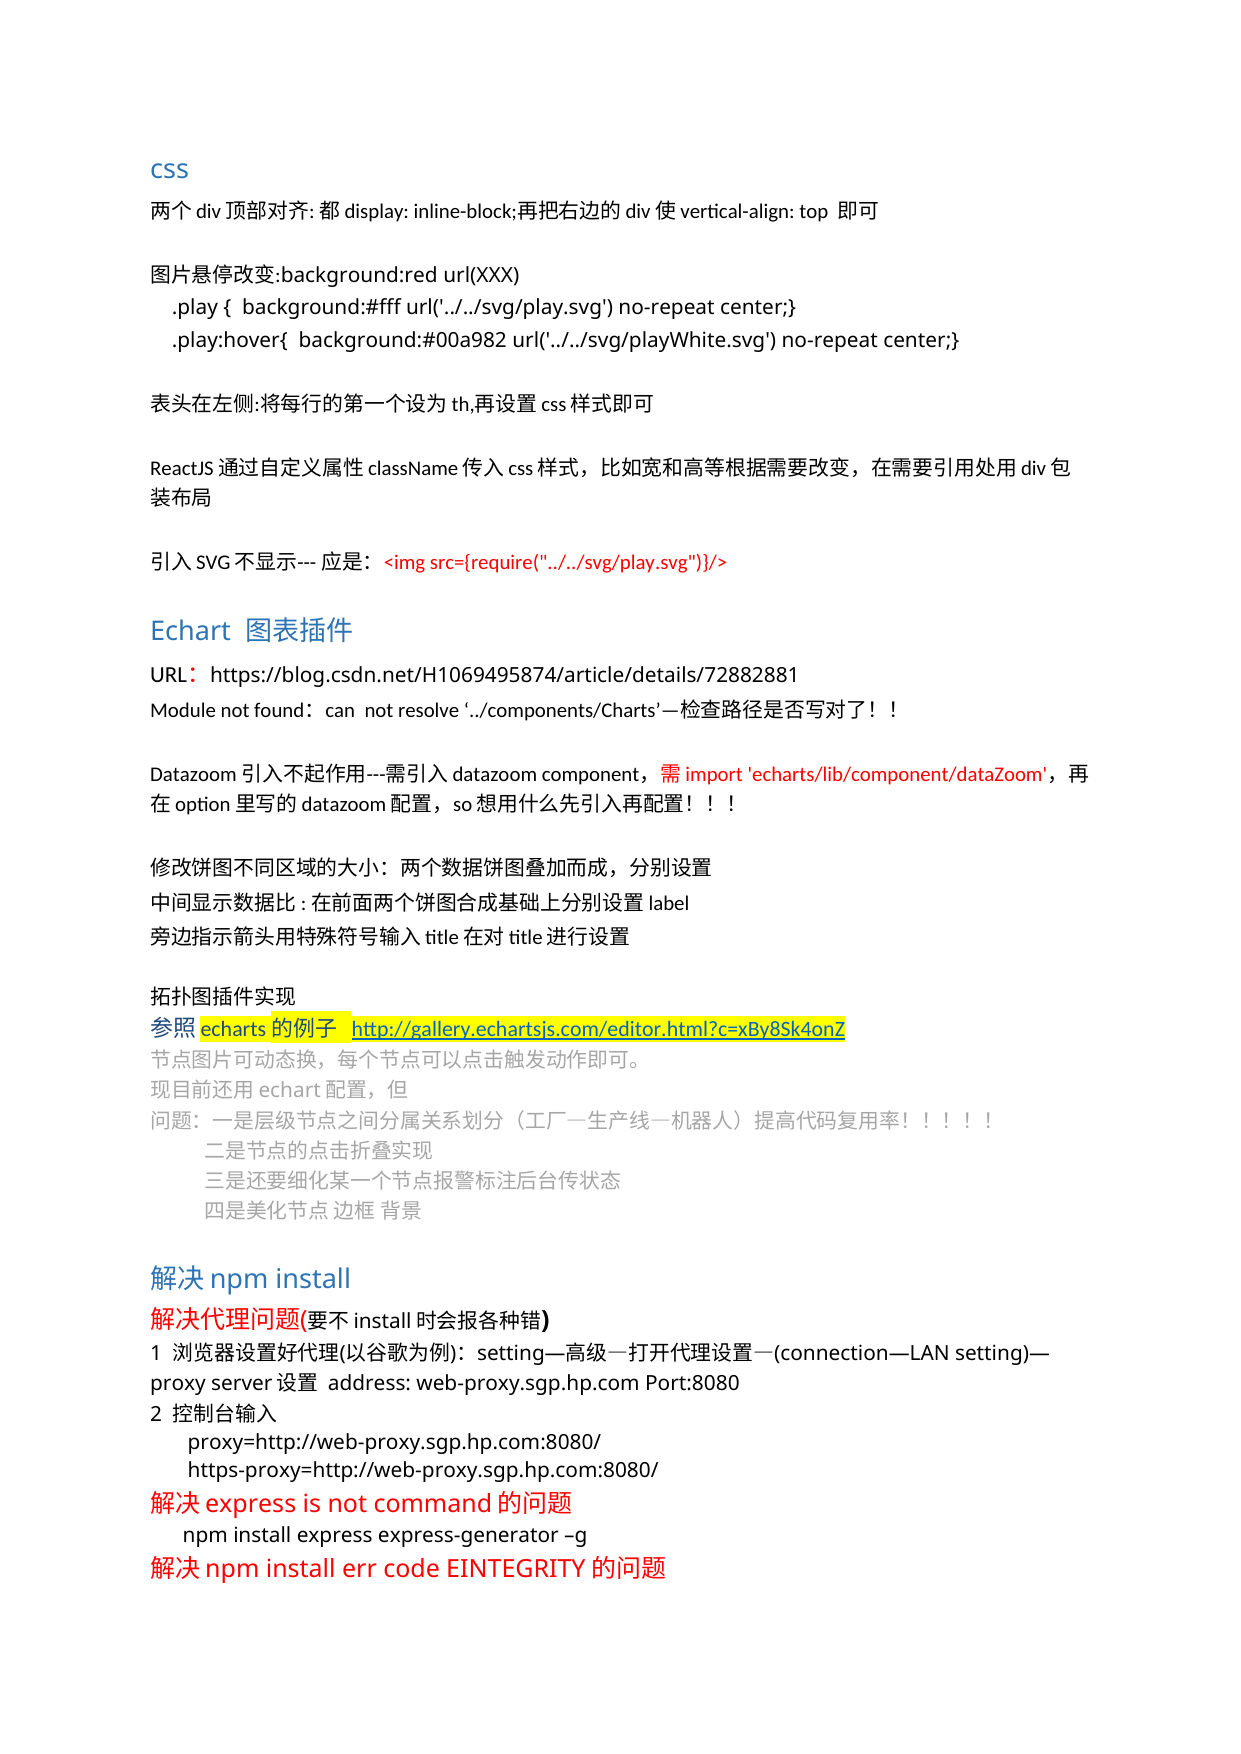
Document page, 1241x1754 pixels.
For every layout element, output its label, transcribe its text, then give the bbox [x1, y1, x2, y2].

text 现目前还用echart配置，但 [150, 1074, 1090, 1104]
text 解决npm install err code EINTEGRITY的问题 [150, 1549, 1090, 1585]
text 2 控制台输入 [150, 1397, 1090, 1427]
text .play:hover{ background:#00a982 url('../../svg/playWhite.svg') no-repeat center;} [150, 325, 1090, 353]
text https-proxy=http://web-proxy.sgp.hp.com:8080/ [187, 1456, 1090, 1484]
text 拓扑图插件实现 [150, 980, 1090, 1010]
text npm install express express-generator –g [150, 1520, 1090, 1549]
text 表头在左侧:将每行的第一个设为th,再设置css样式即可 [150, 387, 1090, 417]
text 四是美化节点 边框 背景 [150, 1194, 1090, 1225]
subtitle 解决npm install [150, 1257, 1090, 1297]
text 引入SVG不显示--- 应是：<img src={require("../../svg/play.svg")}/> [150, 545, 1090, 576]
text 参照echarts 的例子 http://gallery.echartsjs.com/editor.html?c=xBy8Sk4onZ [150, 1010, 1090, 1043]
text 三是还要细化某一个节点报警标注后台传状态 [150, 1164, 1090, 1194]
text 解决express is not command的问题 [150, 1484, 1090, 1520]
subtitle Echart 图表插件 [150, 609, 1090, 649]
text 问题：一是层级节点之间分属关系划分（工厂—生产线—机器人）提高代码复用率！！！！！ [150, 1104, 1090, 1134]
text ReactJS通过自定义属性className传入css样式，比如宽和高等根据需要改变，在需要引用处用div包装布局 [150, 451, 1090, 512]
text 节点图片可动态换，每个节点可以点击触发动作即可。 [150, 1043, 1090, 1074]
text 修改饼图不同区域的大小：两个数据饼图叠加而成，分别设置 [150, 851, 1090, 882]
subtitle css [150, 150, 1090, 187]
text 解决代理问题(要不install时会报各种错) [150, 1300, 1090, 1336]
text 两个div 顶部对齐: 都display: inline-block;再把右边的div 使vertical-align: top 即可 [150, 194, 1090, 224]
text Module not found：can not resolve ‘../components/Charts’—检查路径是否写对了！！ [150, 693, 1090, 723]
text 旁边指示箭头用特殊符号输入title在对title进行设置 [150, 920, 1090, 950]
text 图片悬停改变:background:red url(XXX) [150, 258, 1090, 288]
text 1 浏览器设置好代理(以谷歌为例)：setting—高级—打开代理设置—(connection—LAN setting)— proxy server设置 address: web-proxy.sgp.hp.com Port:8080 [150, 1336, 1090, 1397]
text proxy=http://web-proxy.sgp.hp.com:8080/ [187, 1427, 1090, 1456]
text URL：https://blog.csdn.net/H1069495874/article/details/72882881 [150, 656, 1090, 689]
text 二是节点的点击折叠实现 [150, 1134, 1090, 1164]
text 中间显示数据比 : 在前面两个饼图合成基础上分别设置label [150, 886, 1090, 916]
text Datazoom 引入不起作用---需引入datazoom component，需import 'echarts/lib/component/dataZoom'，再在option里写的datazoom配置，so想用什么先引入再配置！！！ [150, 757, 1090, 818]
text .play { background:#fff url('../../svg/play.svg') no-repeat center;} [150, 292, 1090, 321]
